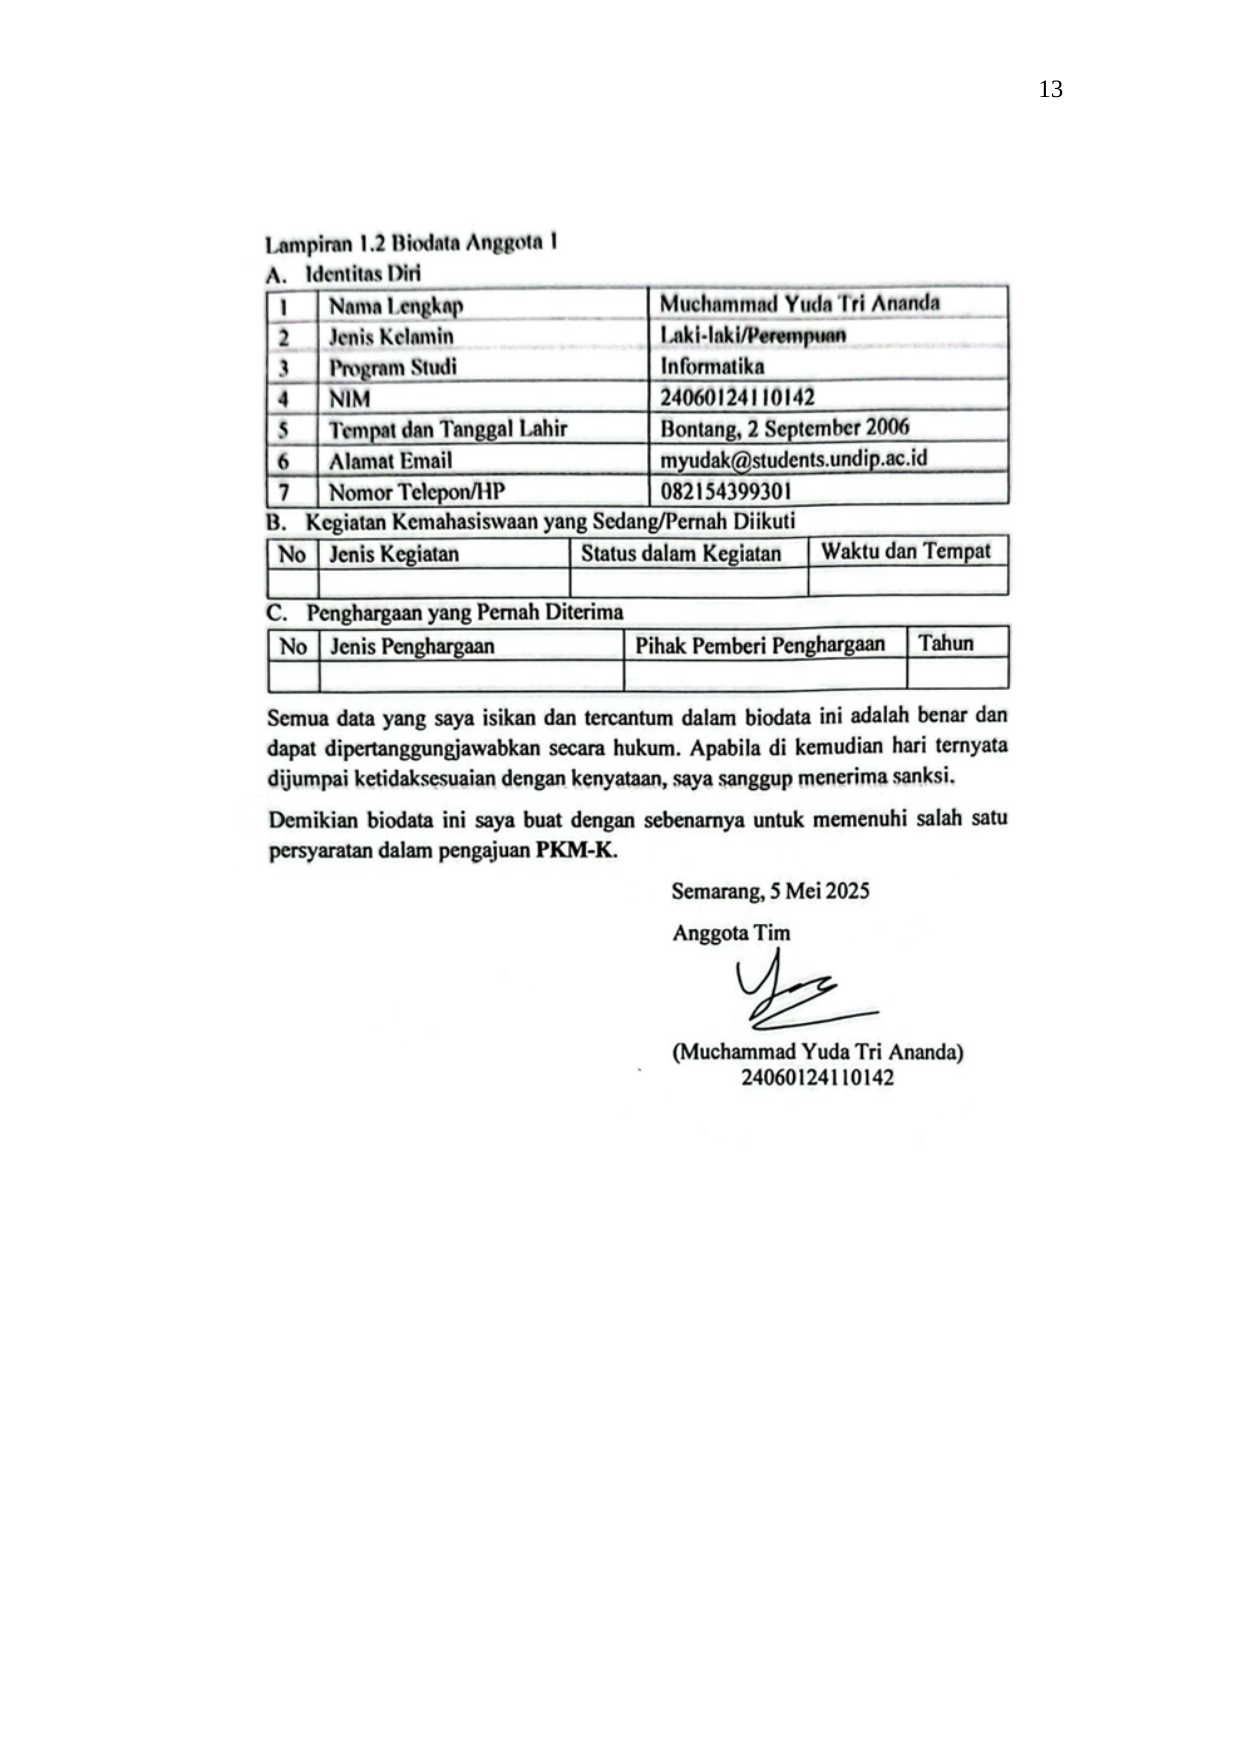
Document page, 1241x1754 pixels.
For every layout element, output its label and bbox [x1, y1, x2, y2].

picture [236, 210, 1063, 1146]
